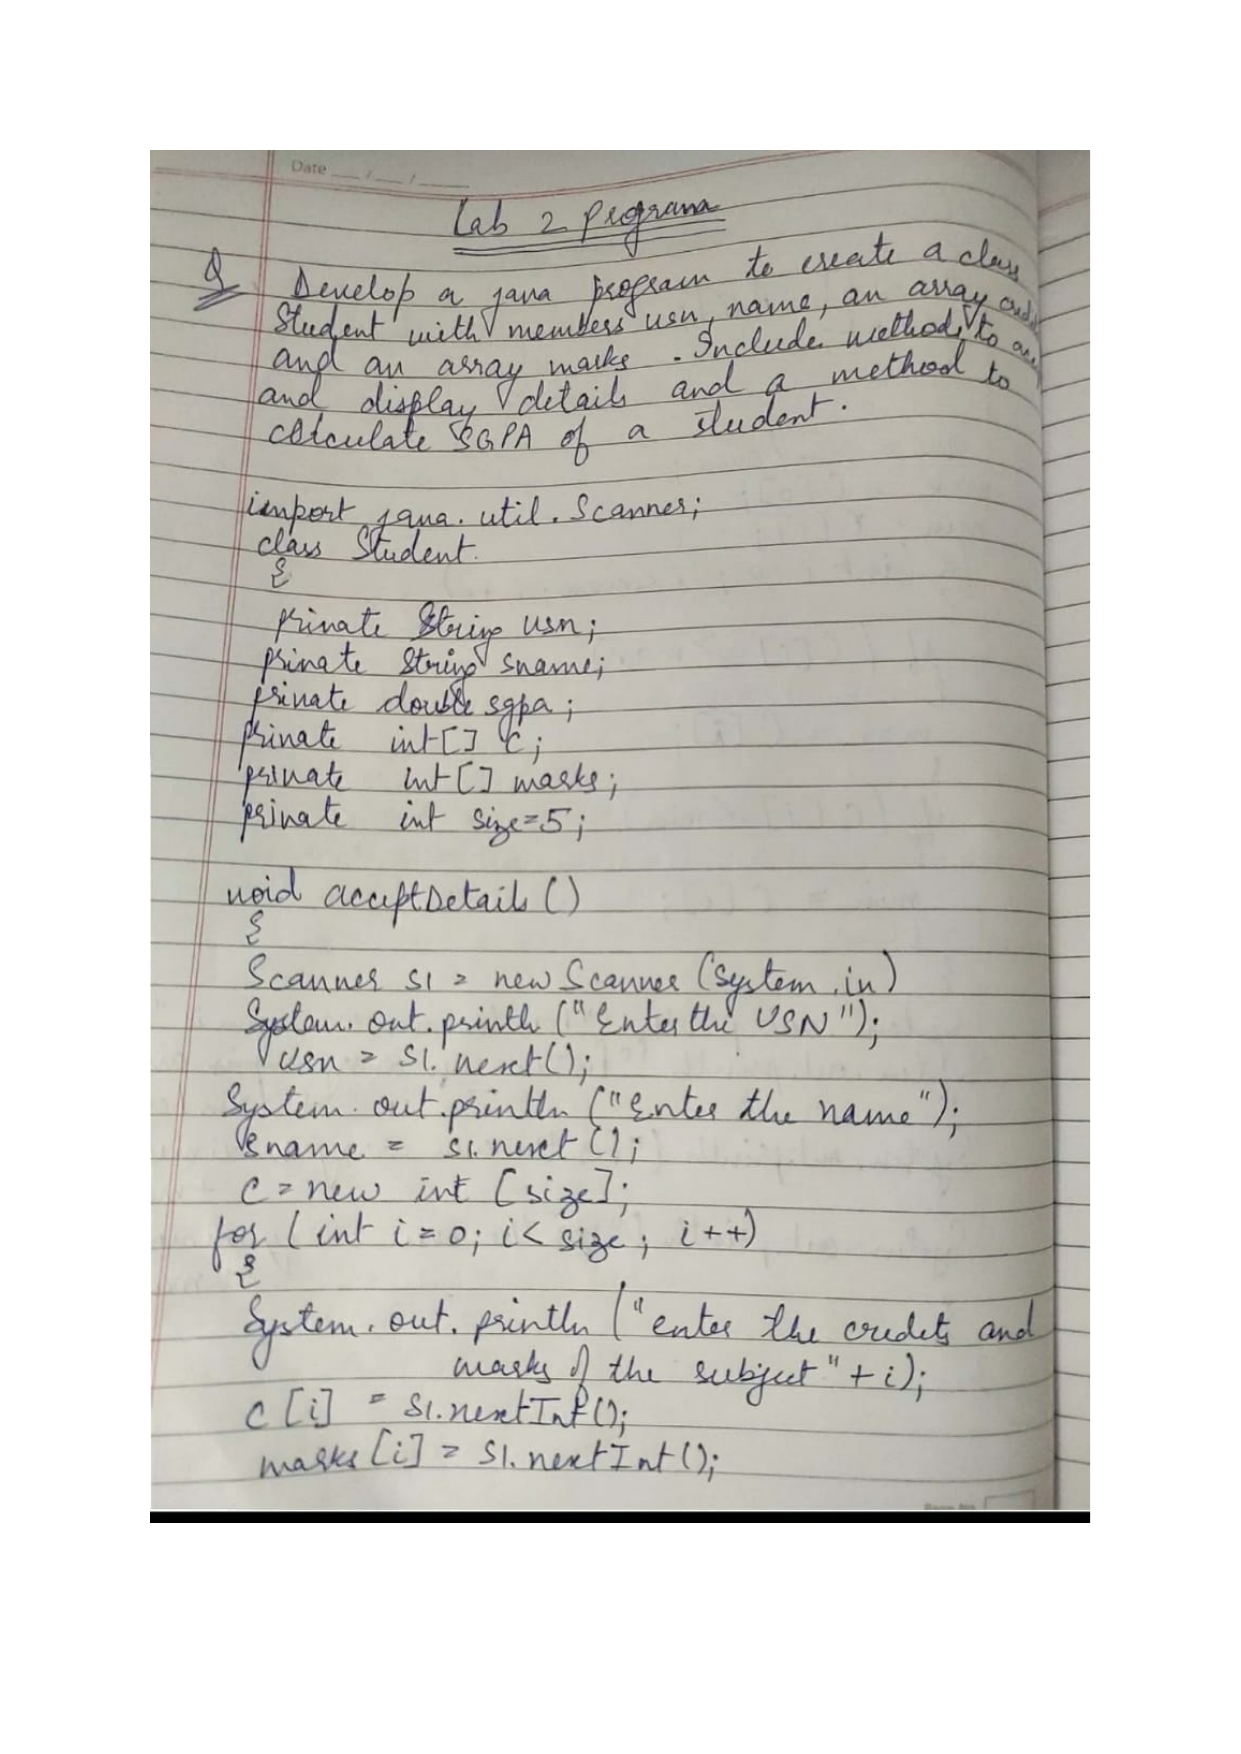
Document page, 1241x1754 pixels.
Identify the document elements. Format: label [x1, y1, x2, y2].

picture [150, 150, 1091, 1523]
